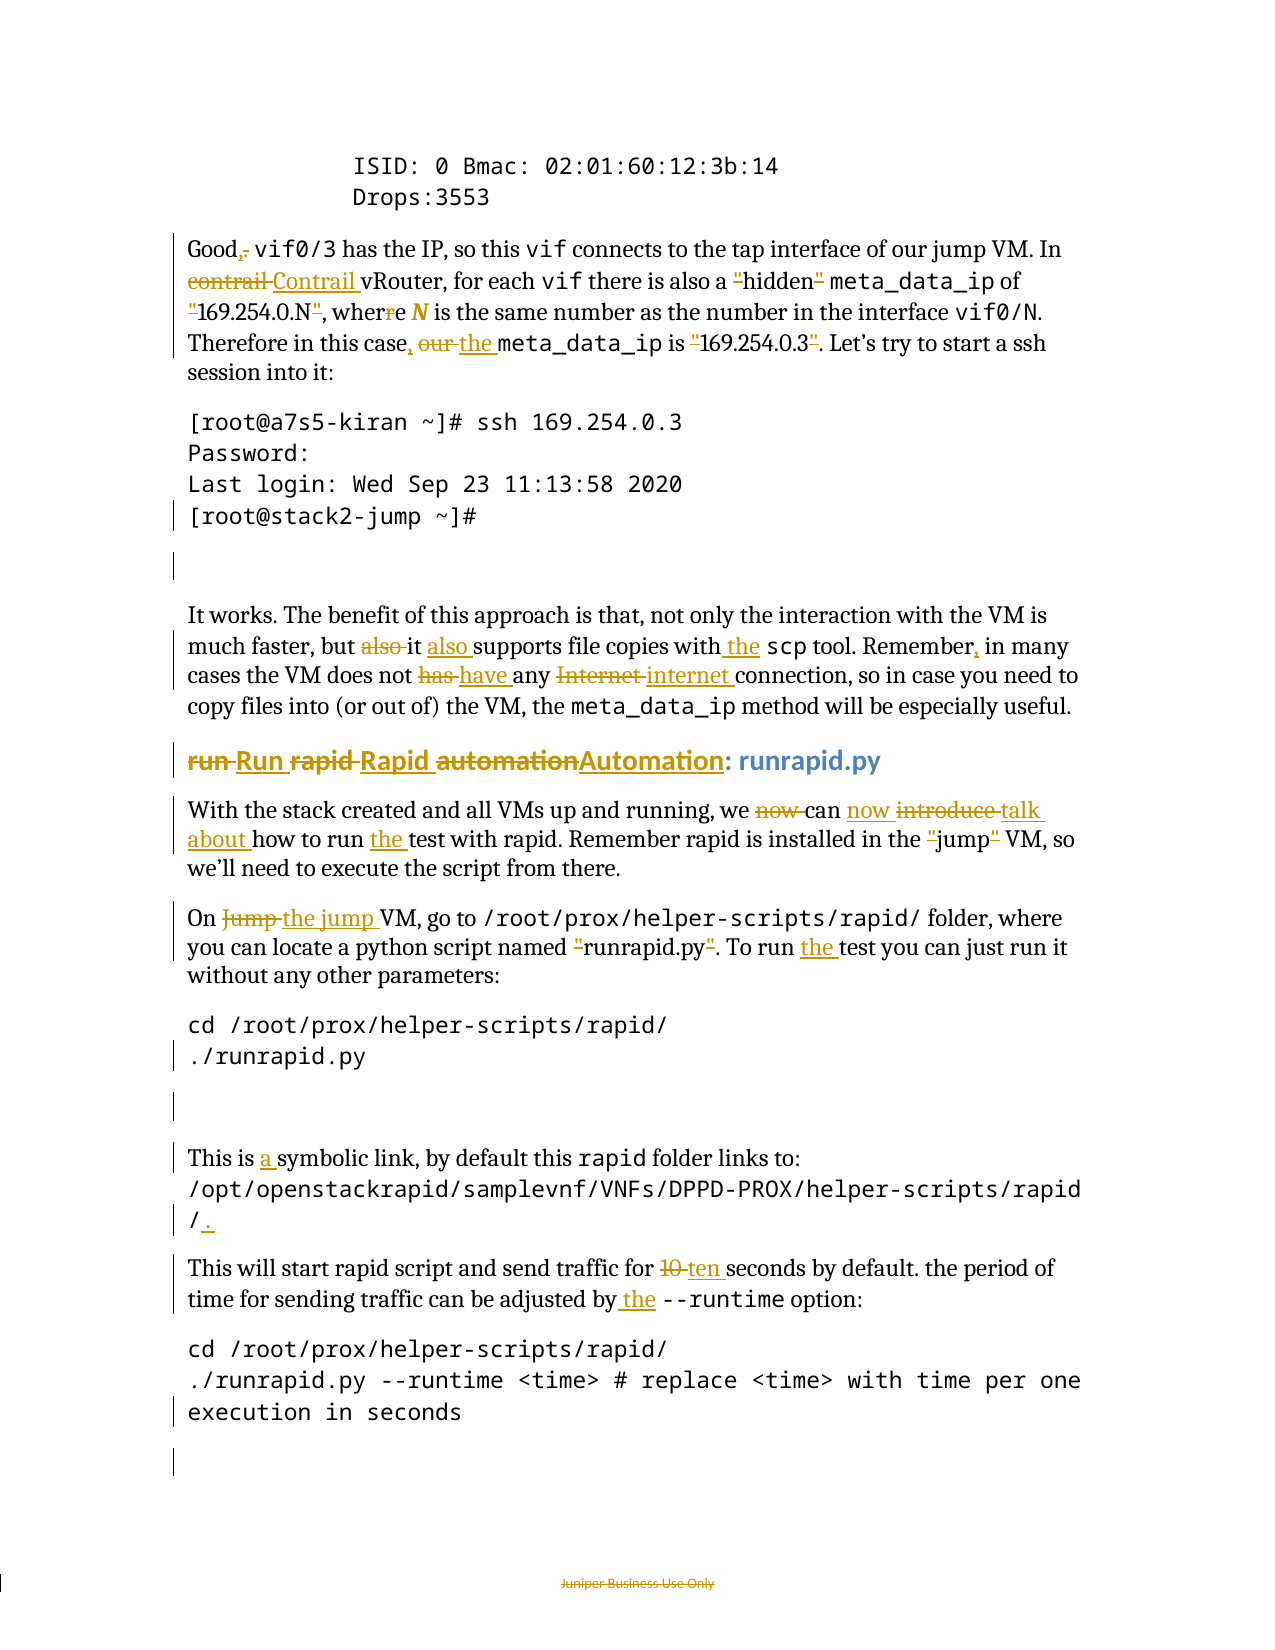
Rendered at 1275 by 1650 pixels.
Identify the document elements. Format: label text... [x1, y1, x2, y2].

text cd /root/prox/helper-scripts/rapid/ ./runrapid.py [187, 1009, 1087, 1071]
text It works. The benefit of this approach is that, not only the interaction with the VM is much faster, but it supports file copies with scp tool. Remember in many cases the VM does not any connection, so in case you need to copy files into (or out of) the VM, the meta_data_ip method will be especially useful. [187, 601, 1087, 721]
text cd /root/prox/helper-scripts/rapid/ ./runrapid.py --runtime <time> # replace <time> with time per one execution in seconds [187, 1333, 1087, 1427]
text This will start rapid script and send traffic for seconds by default. the period of time for sending traffic can be adjusted by --runtime option: [187, 1254, 1087, 1314]
subtitle : runrapid.py [187, 742, 1087, 778]
text This is symbolic link, by default this rapid folder links to: /opt/openstackrapid/samplevnf/VNFs/DPPD-PROX/helper-scripts/rapid/ [187, 1142, 1087, 1236]
text Good vif0/3 has the IP, so this vif connects to the tap interface of our jump VM. In vRouter, for each vif there is also a hidden meta_data_ip of 169.254.0.N, where N is the same number as the number in the interface vif0/N. Therefore in this case meta_data_ip is 169.254.0.3. Let’s try to start a ssh session into it: [187, 233, 1087, 387]
text With the stack created and all VMs up and running, we can how to run test with rapid. Remember rapid is installed in the jump VM, so we’ll need to execute the script from there. [187, 796, 1087, 883]
text [root@a7s5-kiran ~]# ssh 169.254.0.3 Password: Last login: Wed Sep 23 11:13:58 2020 [root@stack2-jump ~]# [187, 406, 1087, 531]
text On VM, go to /root/prox/helper-scripts/rapid/ folder, where you can locate a python script named runrapid.py. To run test you can just run it without any other parameters: [187, 901, 1087, 990]
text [187, 150, 1087, 212]
